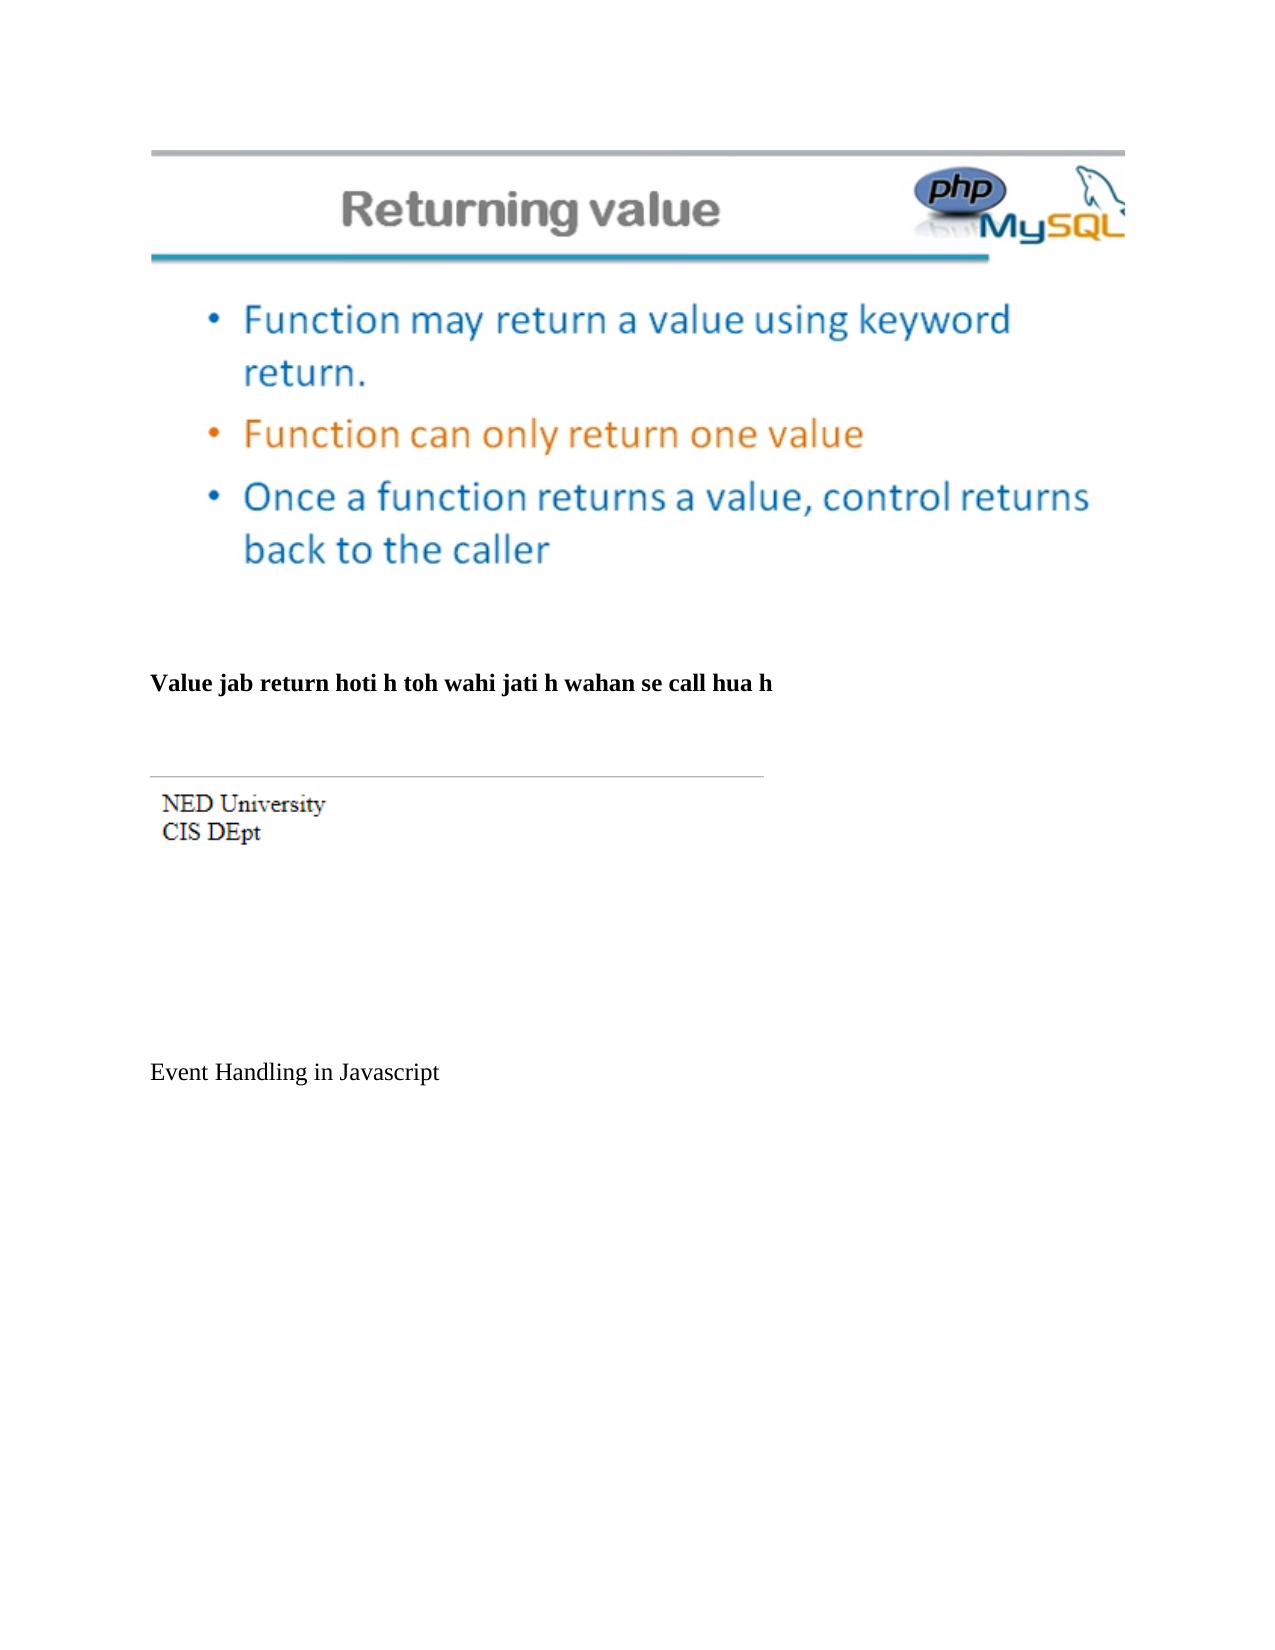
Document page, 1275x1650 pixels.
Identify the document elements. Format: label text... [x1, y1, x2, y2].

subtitle Event Handling in Javascript [150, 1057, 1125, 1086]
text Value jab return hoti h toh wahi jati h wahan se call hua h [150, 668, 1125, 697]
picture [150, 776, 764, 950]
picture [150, 150, 1125, 644]
